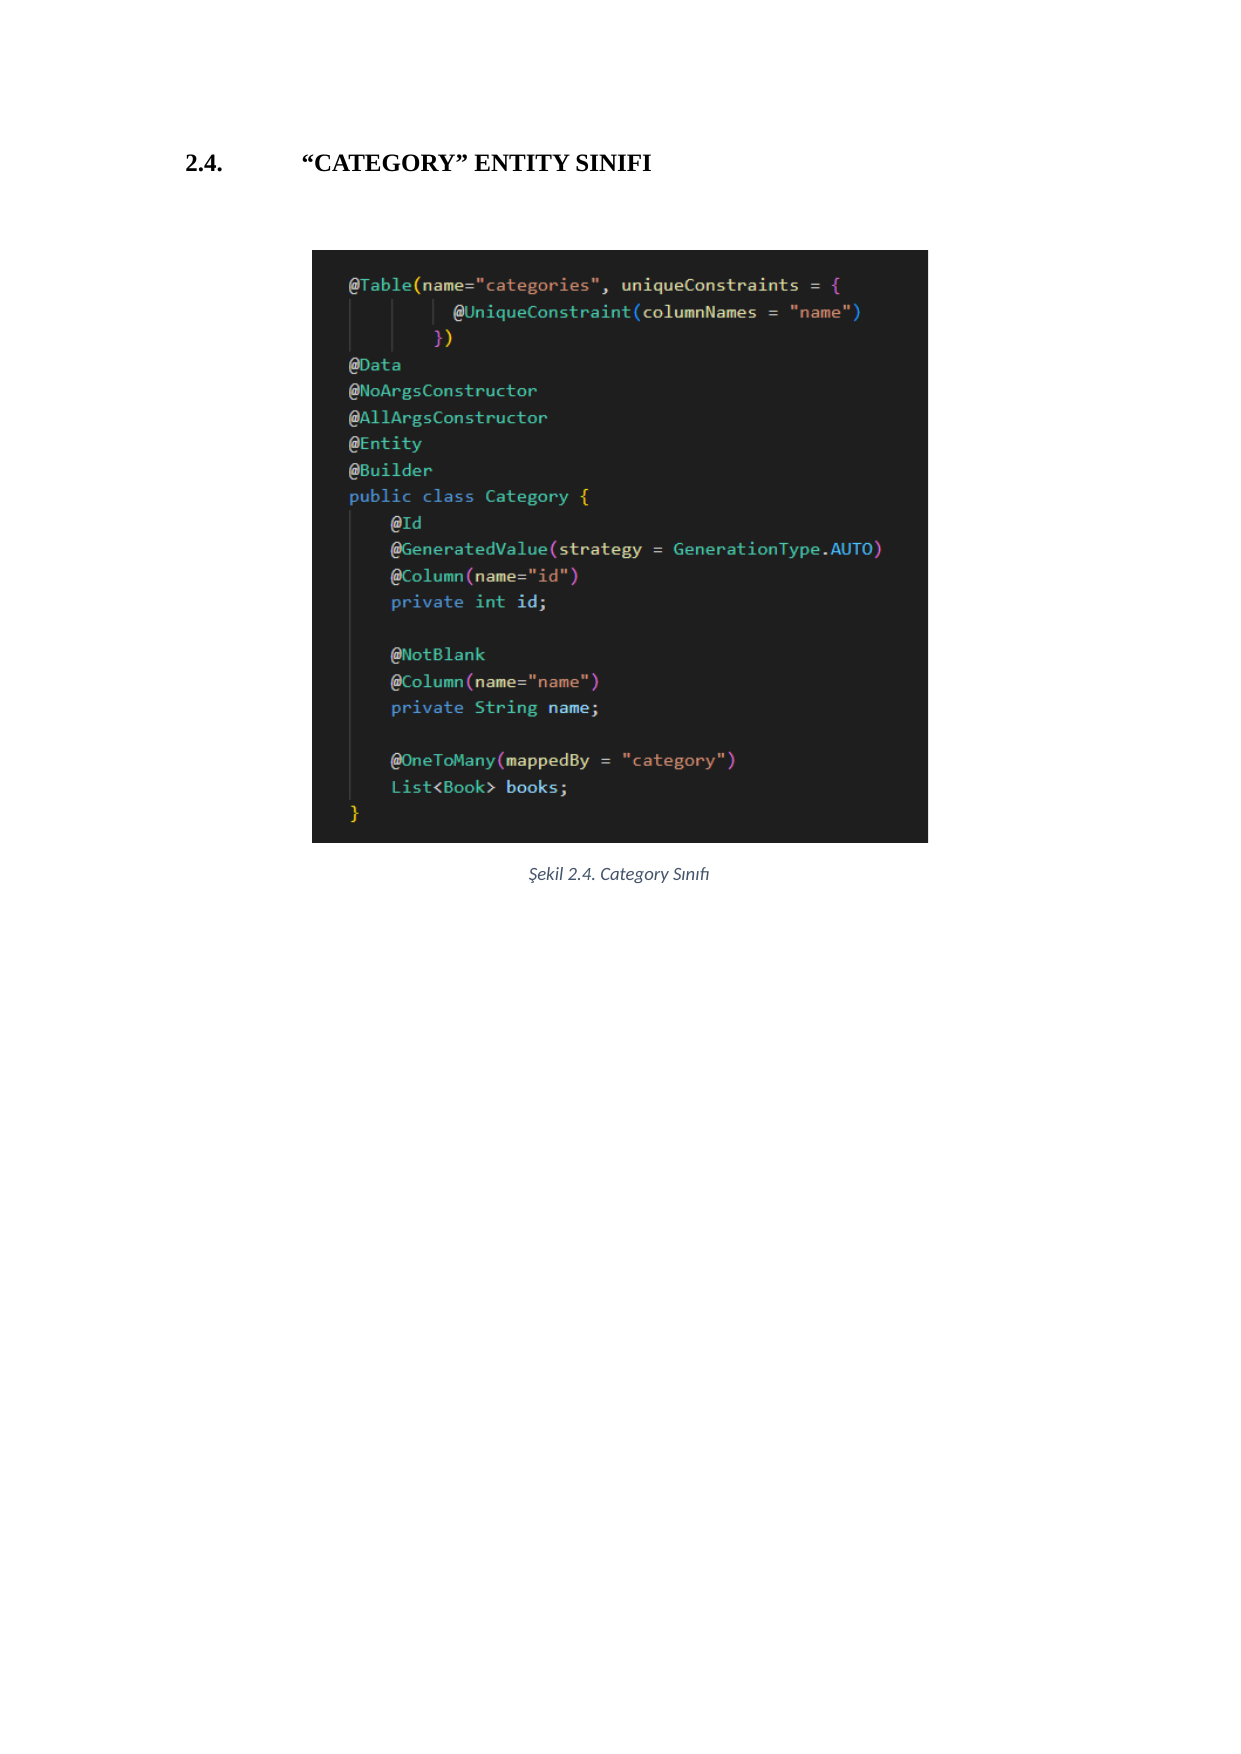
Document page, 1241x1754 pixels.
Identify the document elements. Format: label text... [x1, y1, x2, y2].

text Şekil 2.4. Category Sınıfı [148, 862, 1093, 885]
list “CATEGORY” ENTITY SINIFI [185, 148, 1093, 176]
picture [312, 250, 929, 843]
